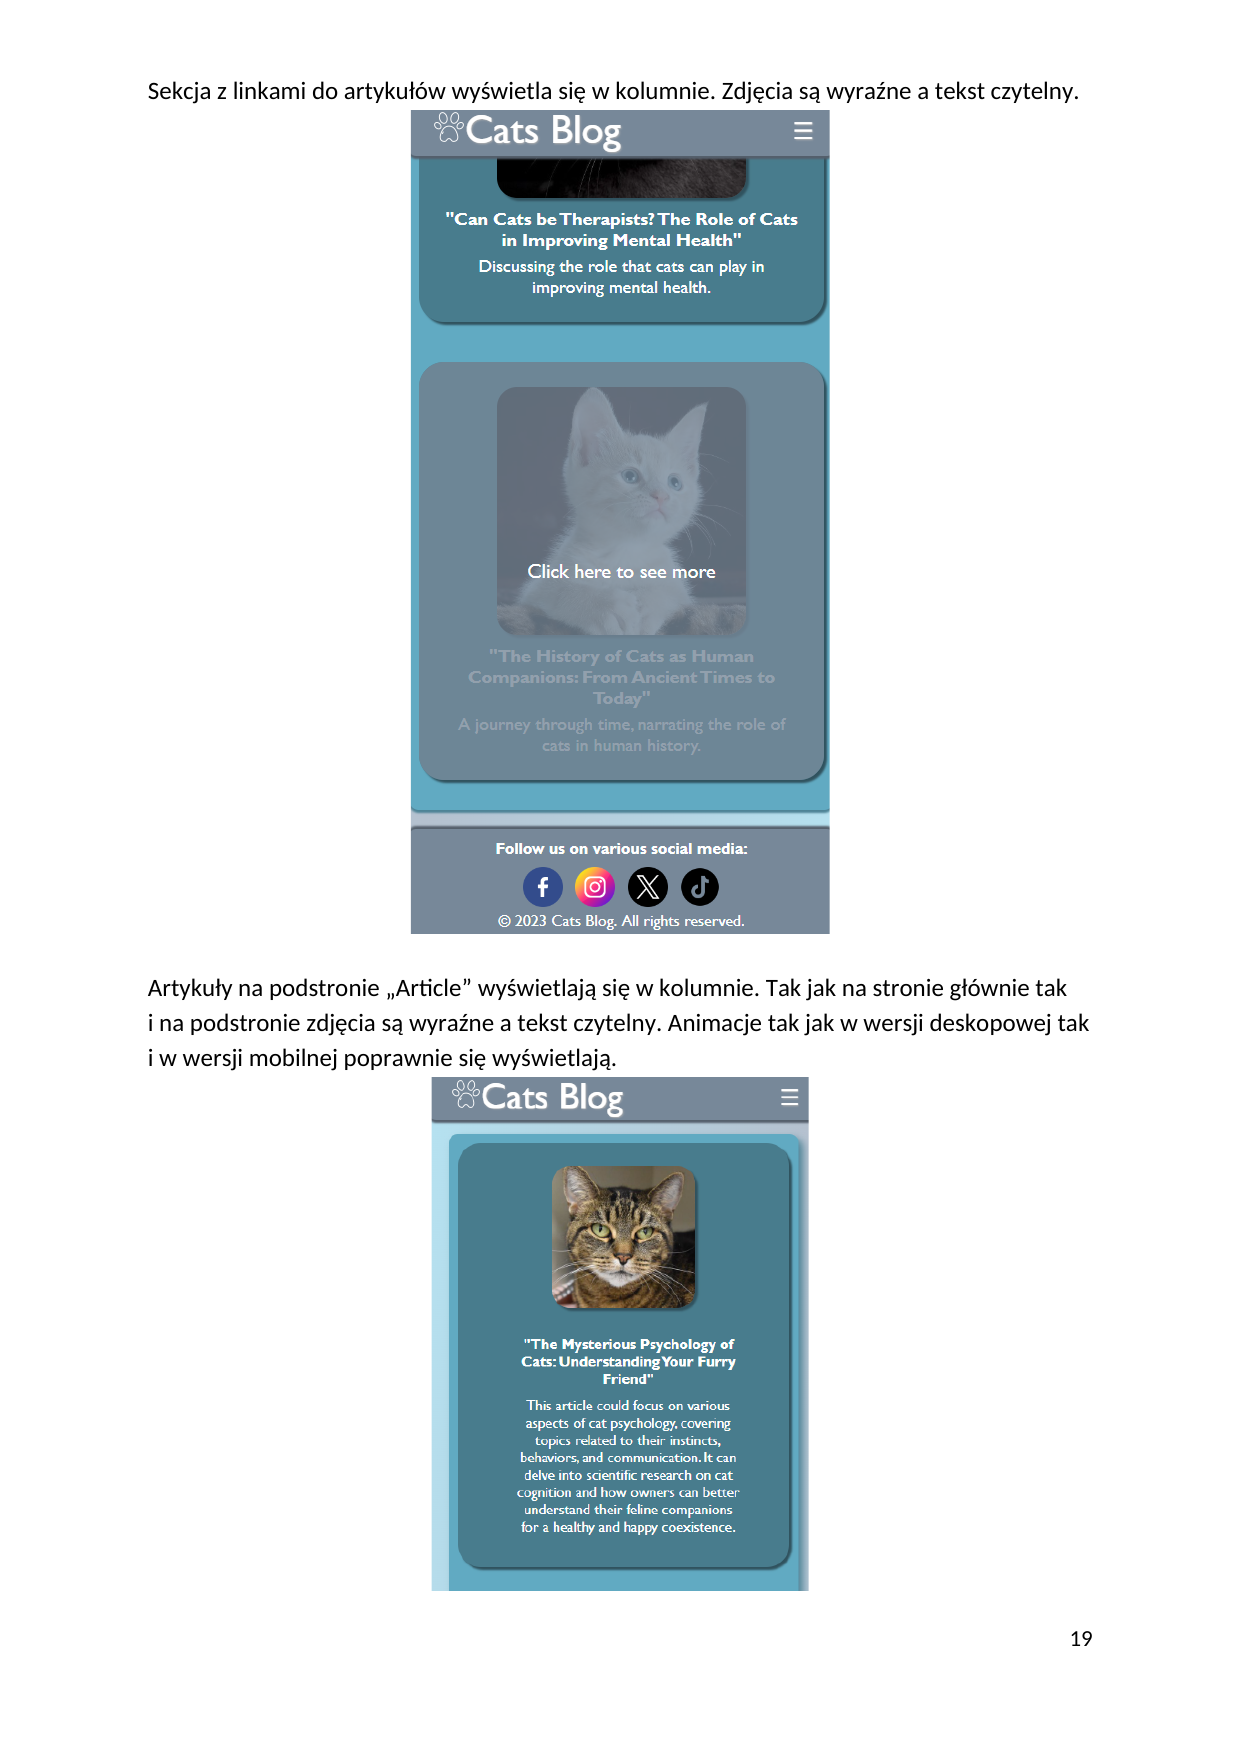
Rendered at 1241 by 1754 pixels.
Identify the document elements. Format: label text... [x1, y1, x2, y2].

list Sekcja z linkami do artykułów wyświetla się w kolumnie. Zdjęcia są wyraźne a tekst czytelny. [148, 75, 1093, 106]
list Artykuły na podstronie „Article” wyświetlają się w kolumnie. Tak jak na stronie głównie tak [148, 972, 1093, 1003]
picture [431, 1077, 809, 1591]
picture [410, 110, 830, 934]
list i na podstronie zdjęcia są wyraźne a tekst czytelny. Animacje tak jak w wersji deskopowej tak i w wersji mobilnej poprawnie się wyświetlają. [148, 1007, 1093, 1073]
